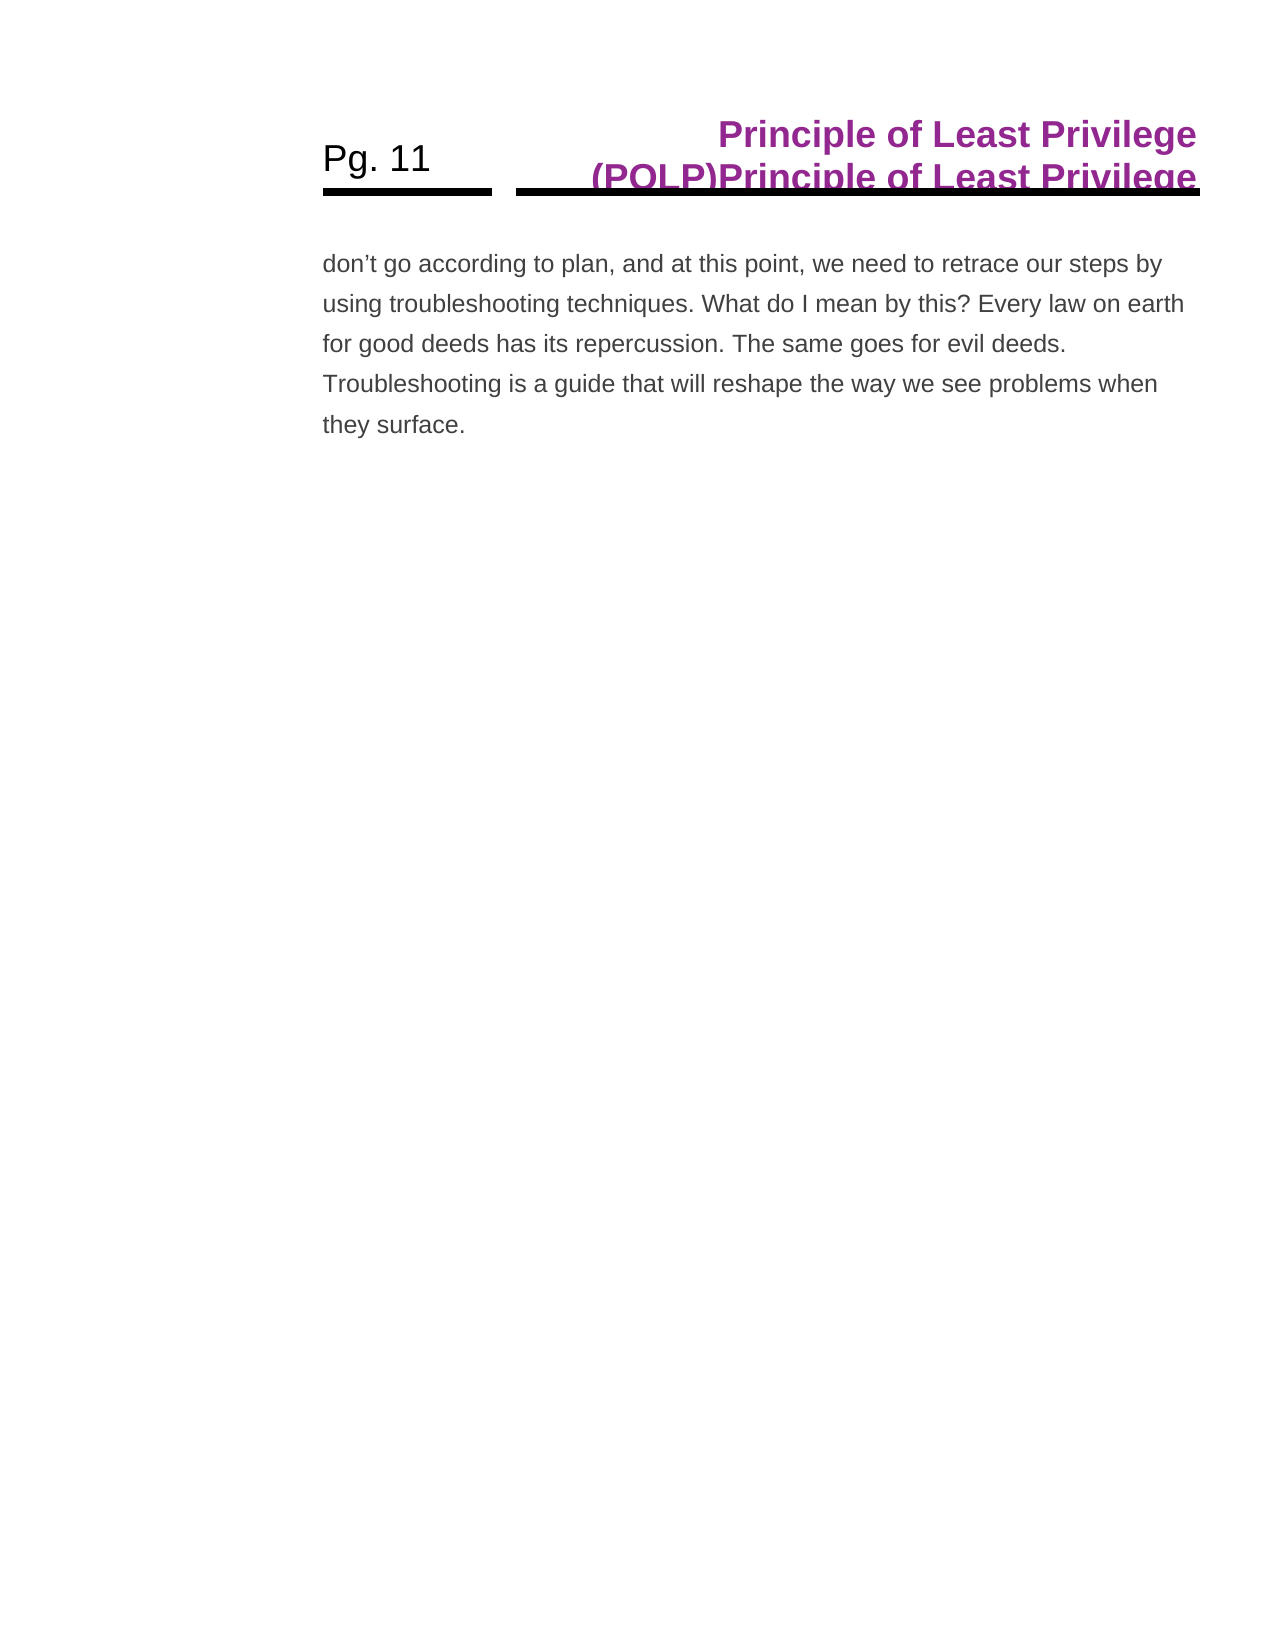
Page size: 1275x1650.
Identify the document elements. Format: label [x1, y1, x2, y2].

text [322, 249, 1200, 438]
